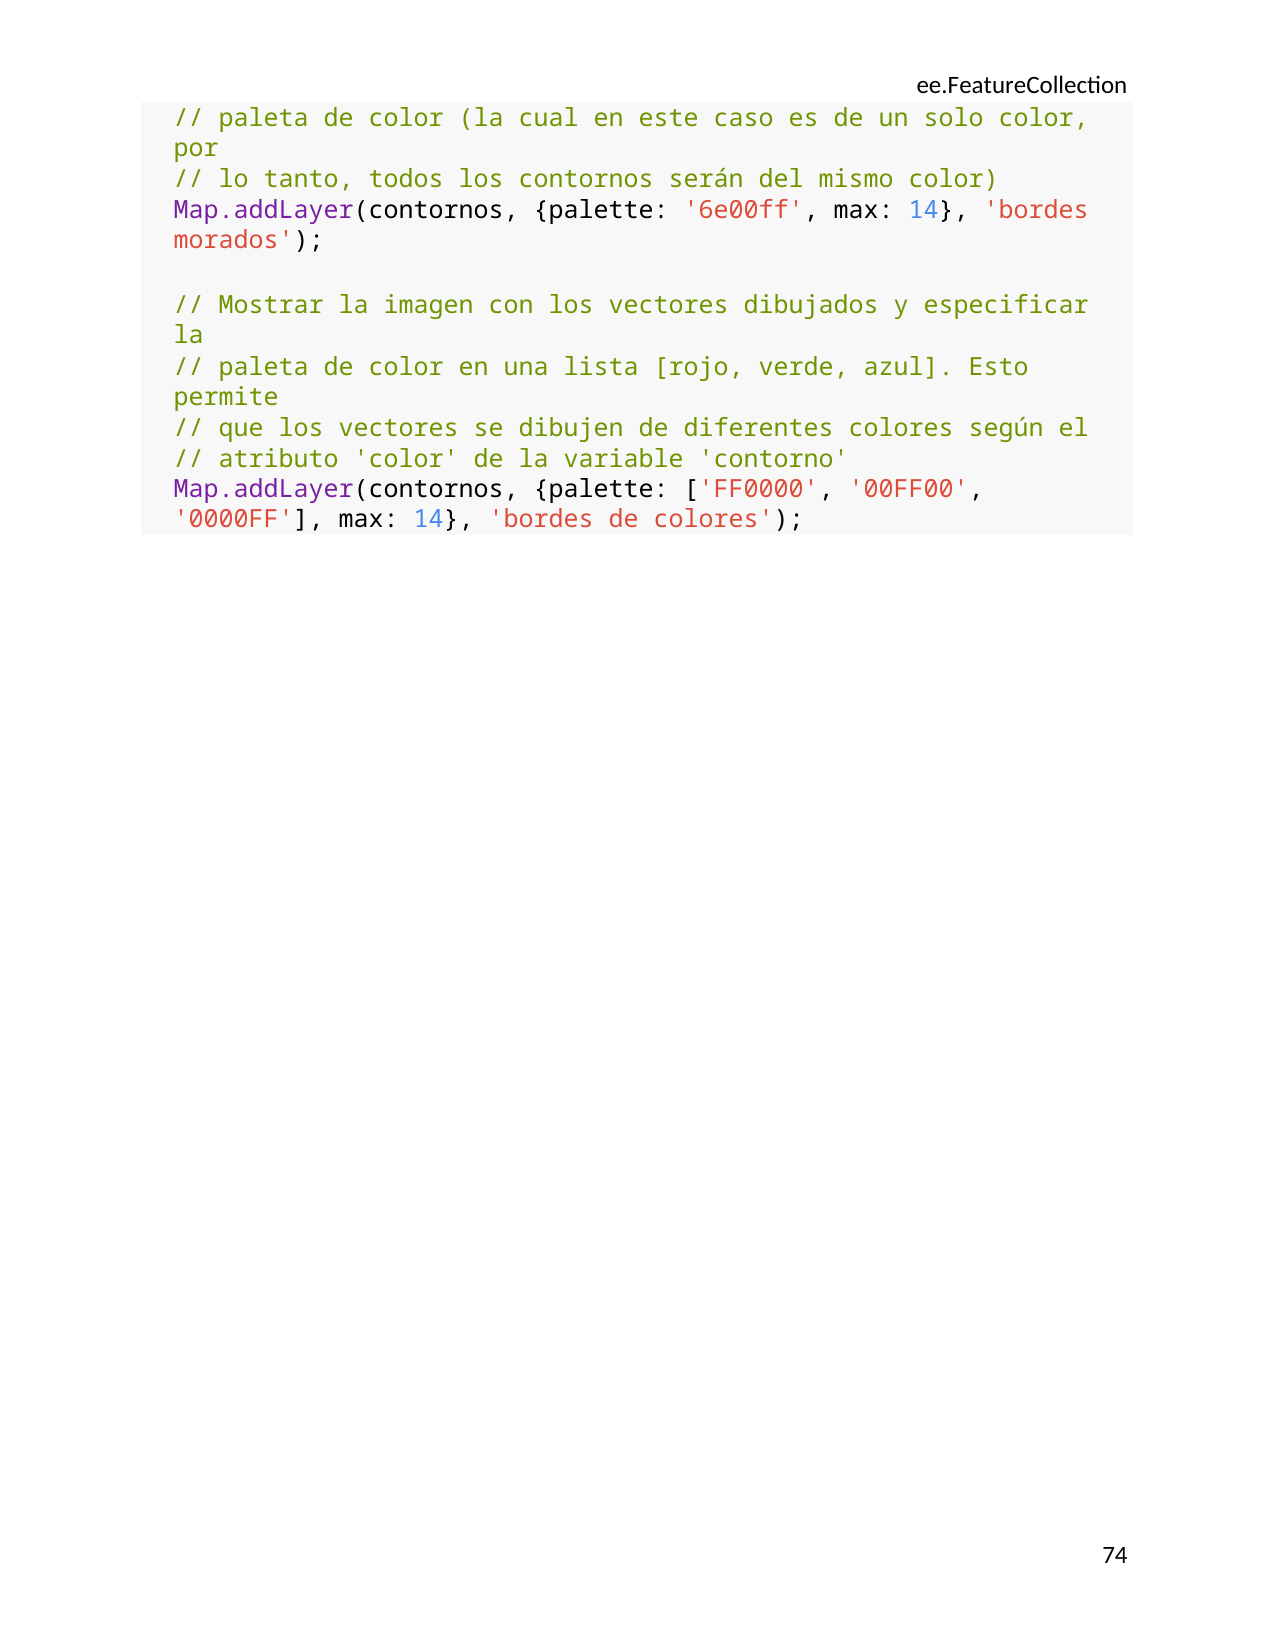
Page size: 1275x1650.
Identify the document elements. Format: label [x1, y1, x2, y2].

table_header [141, 102, 1133, 535]
